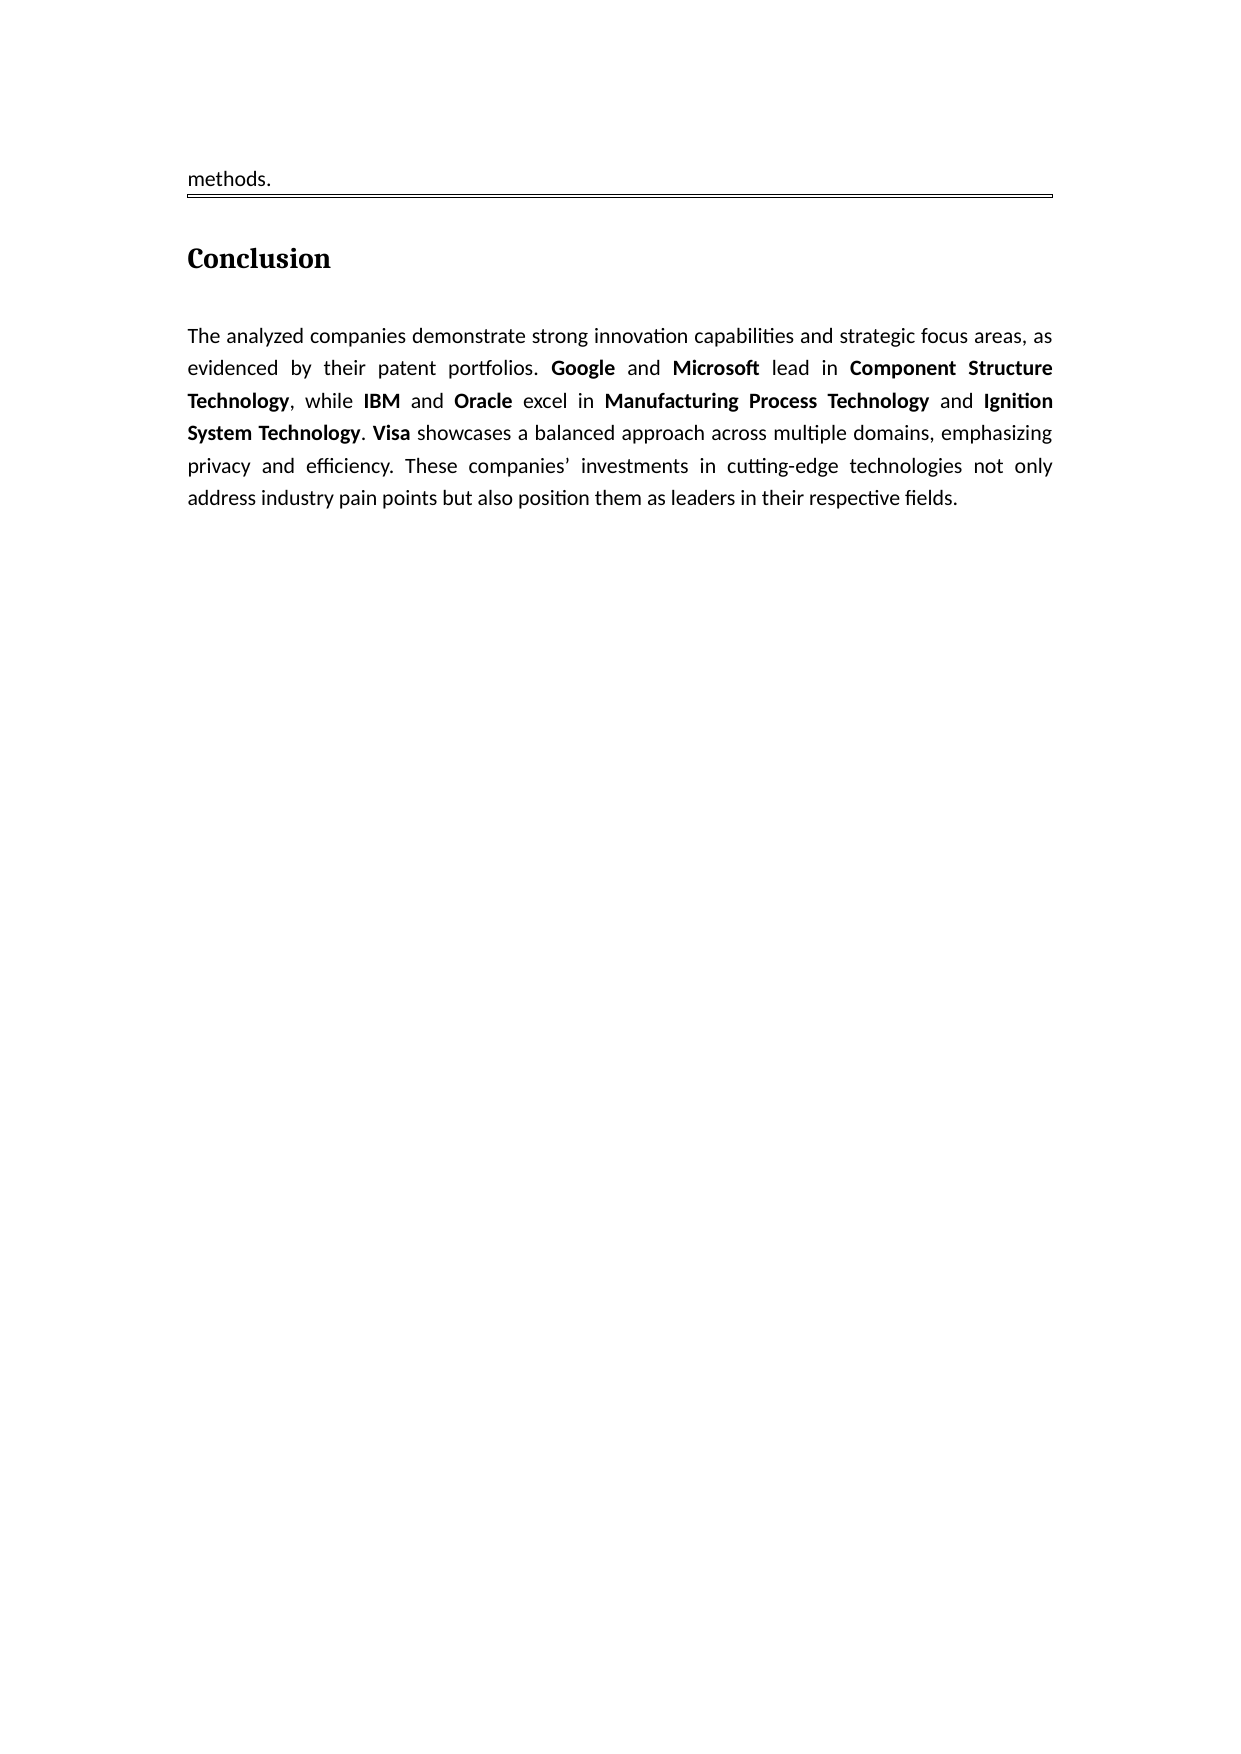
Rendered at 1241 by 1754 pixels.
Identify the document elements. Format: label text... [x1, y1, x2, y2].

subtitle Conclusion [187, 227, 1053, 292]
